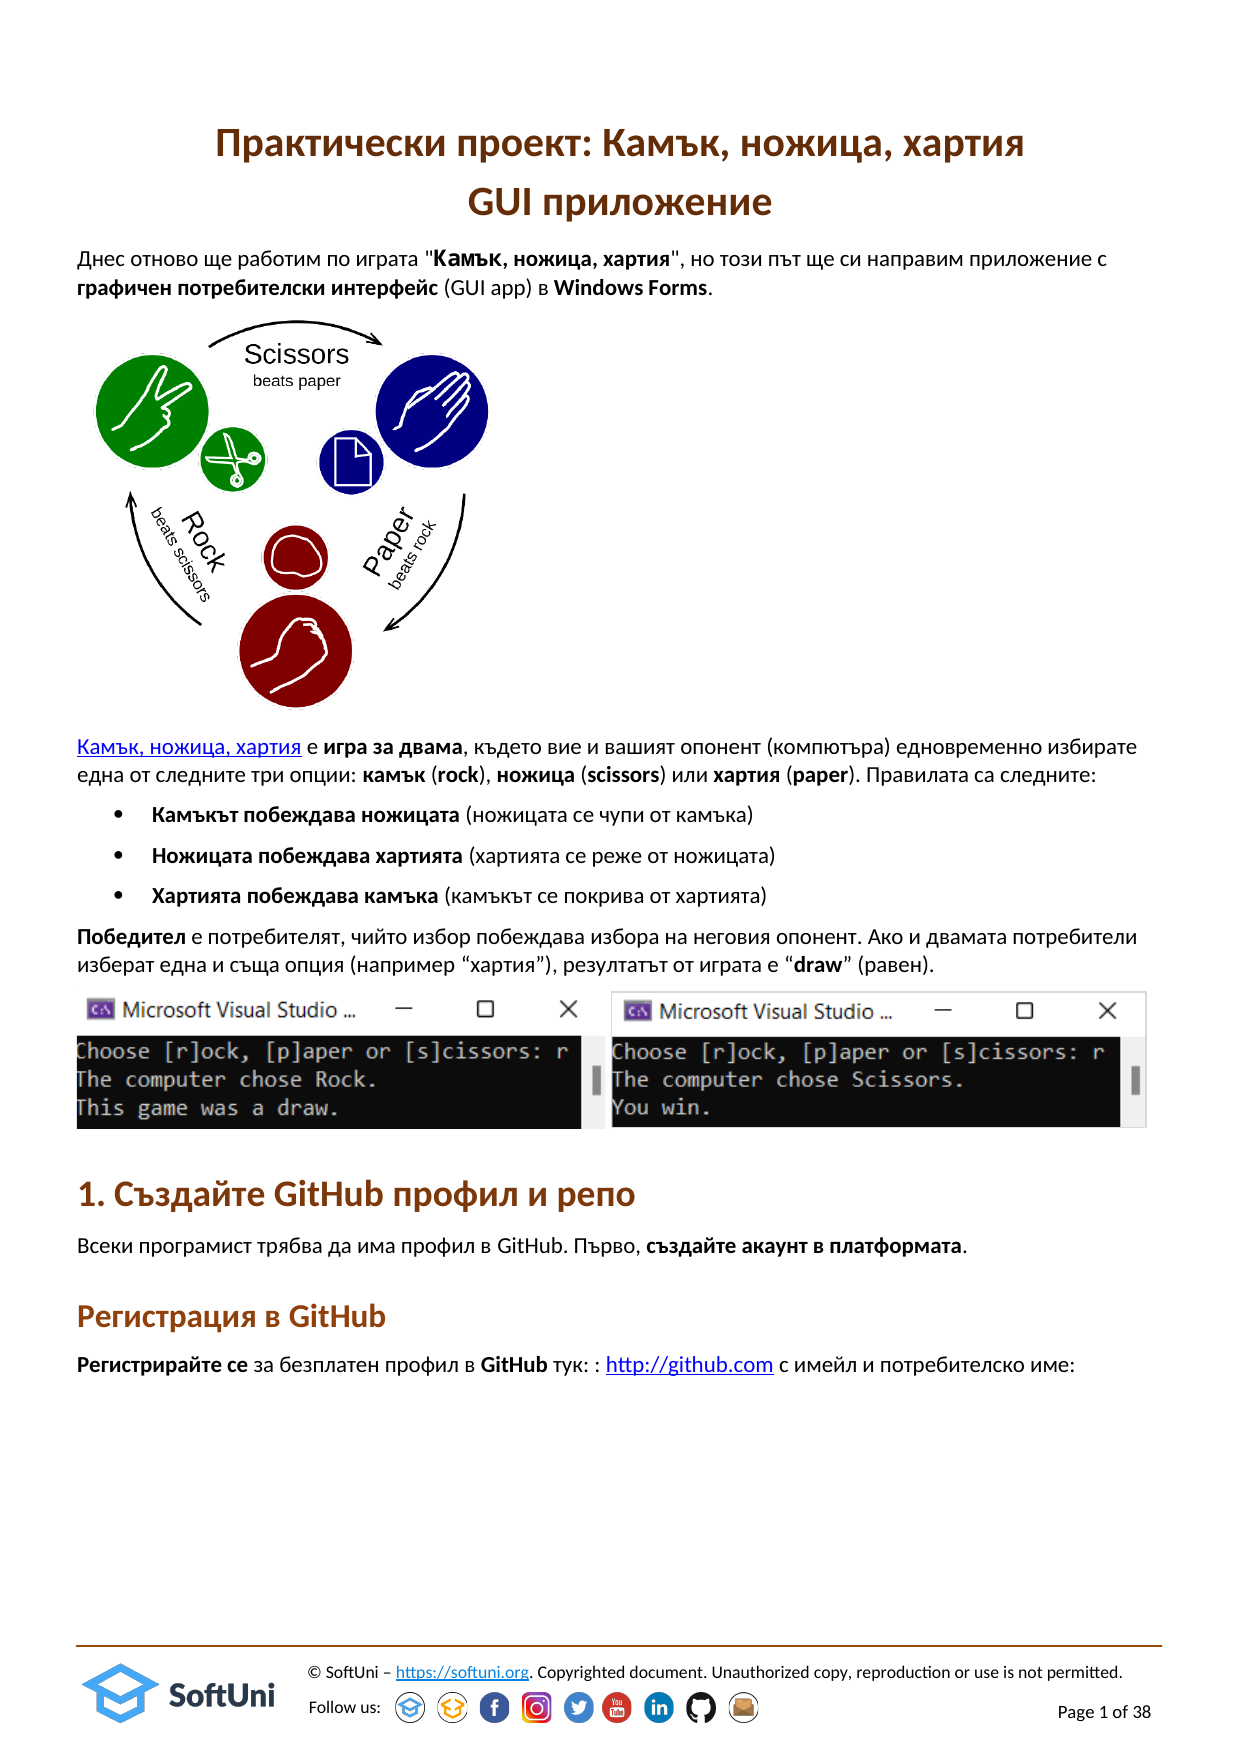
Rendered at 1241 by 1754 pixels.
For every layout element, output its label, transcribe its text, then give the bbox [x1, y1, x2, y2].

picture [612, 993, 1145, 1127]
picture [76, 990, 606, 1129]
subtitle Създайте GitHub профил и репо [77, 1170, 1163, 1216]
picture [479, 1692, 510, 1723]
text Днес отново ще работим по играта "Камък, ножица, хартия", но този път ще си направим приложение с графичен потребителски интерфейс (GUI app) в Windows Forms. [77, 241, 1163, 301]
subtitle Регистрация в GitHub [77, 1295, 1163, 1335]
picture [76, 313, 502, 720]
text Победител е потребителят, чийто избор побеждава избора на неговия опонент. Ако и двамата потребители изберат една и съща опция (например “хартия”), резултатът от играта е “draw” (равен). [77, 922, 1163, 978]
list Ножицата побеждава хартията (хартията се реже от ножицата) [114, 841, 1163, 869]
picture [522, 1692, 552, 1723]
picture [665, 1692, 674, 1701]
picture [602, 1692, 632, 1723]
picture [644, 1714, 653, 1723]
picture [564, 1692, 594, 1723]
picture [395, 1692, 425, 1723]
picture [644, 1692, 653, 1701]
picture [437, 1692, 468, 1723]
picture [728, 1692, 759, 1723]
subtitle Практически проект: Камък, ножица, хартия GUI приложение [77, 116, 1163, 226]
list Хартията побеждава камъка (камъкът се покрива от хартията) [114, 881, 1163, 909]
list Камъкът побеждава ножицата (ножицата се чупи от камъка) [114, 800, 1163, 828]
text Камък, ножица, хартия е игра за двама, където вие и вашият опонент (компютъра) едновременно избирате една от следните три опции: камък (rock), ножица (scissors) или хартия (paper). Правилата са следните: [77, 732, 1163, 788]
picture [75, 1658, 281, 1729]
text Регистрирайте се за безплатен профил в GitHub тук: : http://github.com с имейл и потребителско име: [77, 1350, 1163, 1378]
text Всеки програмист трябва да има профил в GitHub. Първо, създайте акаунт в платформата. [77, 1231, 1163, 1259]
picture [665, 1714, 674, 1723]
picture [658, 1705, 667, 1714]
picture [686, 1692, 716, 1723]
